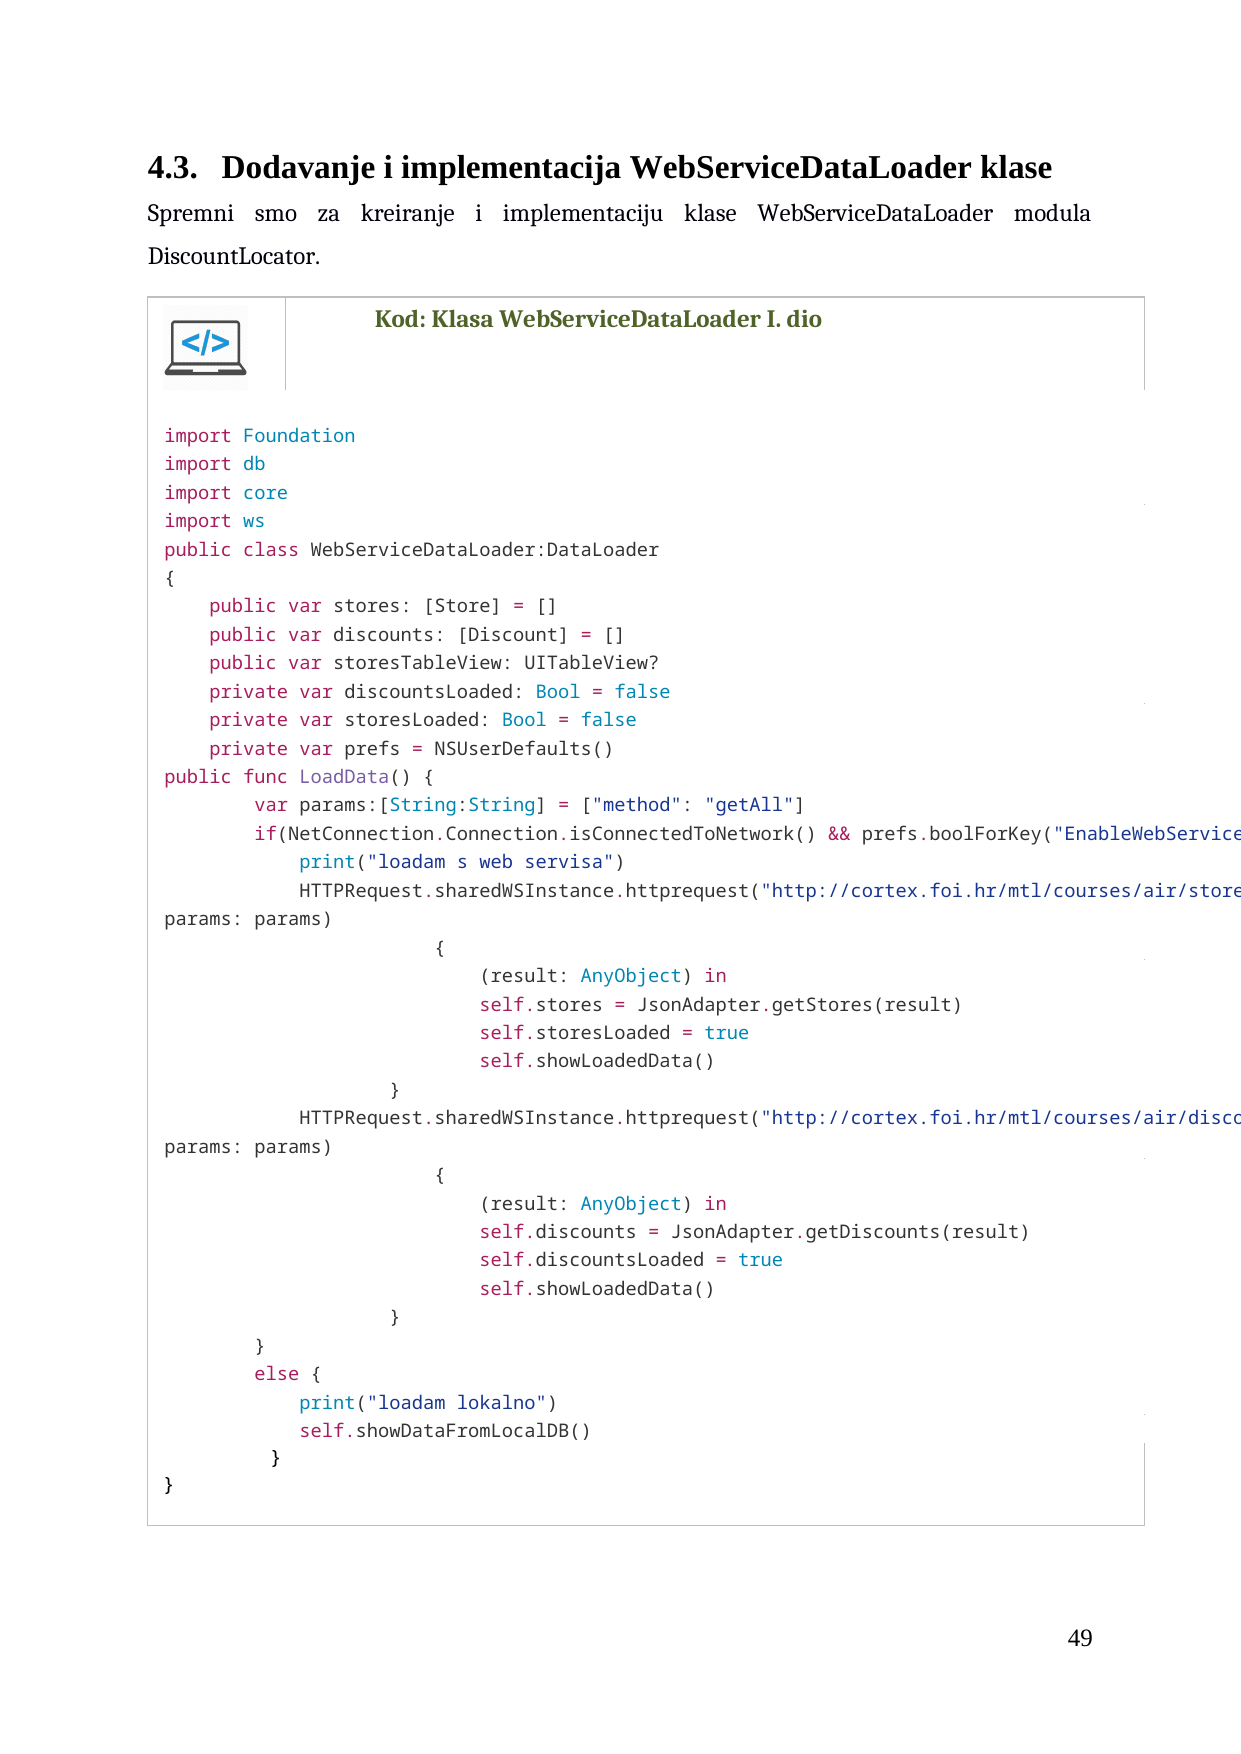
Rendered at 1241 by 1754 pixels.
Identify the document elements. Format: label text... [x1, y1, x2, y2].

text Spremni smo za kreiranje i implementaciju klase WebServiceDataLoader modula DiscountLocator. [148, 198, 1093, 270]
picture [162, 304, 249, 391]
text Dodavanje i implementacija WebServiceDataLoader klase [148, 148, 1093, 186]
